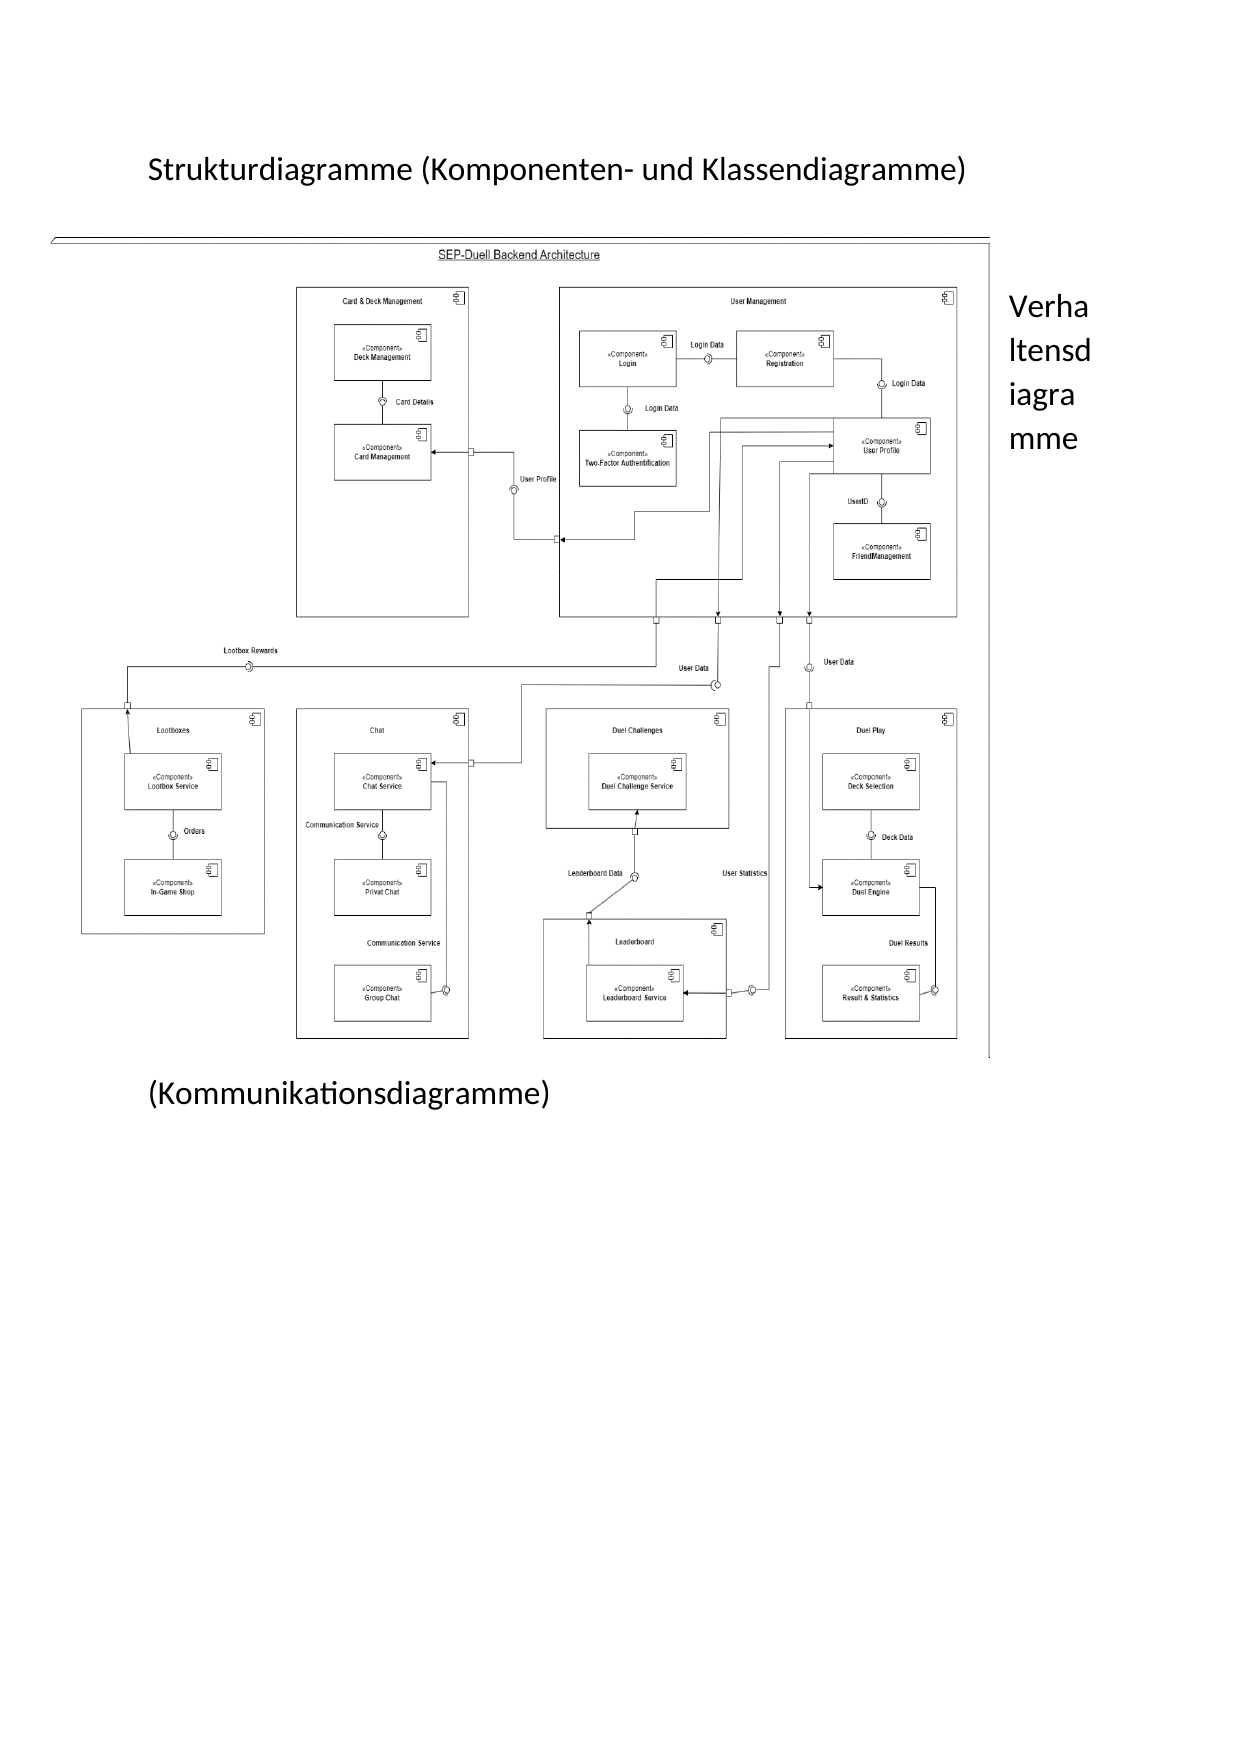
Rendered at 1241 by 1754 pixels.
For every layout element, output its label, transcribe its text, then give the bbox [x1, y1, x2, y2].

picture [49, 237, 989, 1056]
subtitle Strukturdiagramme (Komponenten- und Klassendiagramme) [148, 148, 1093, 188]
